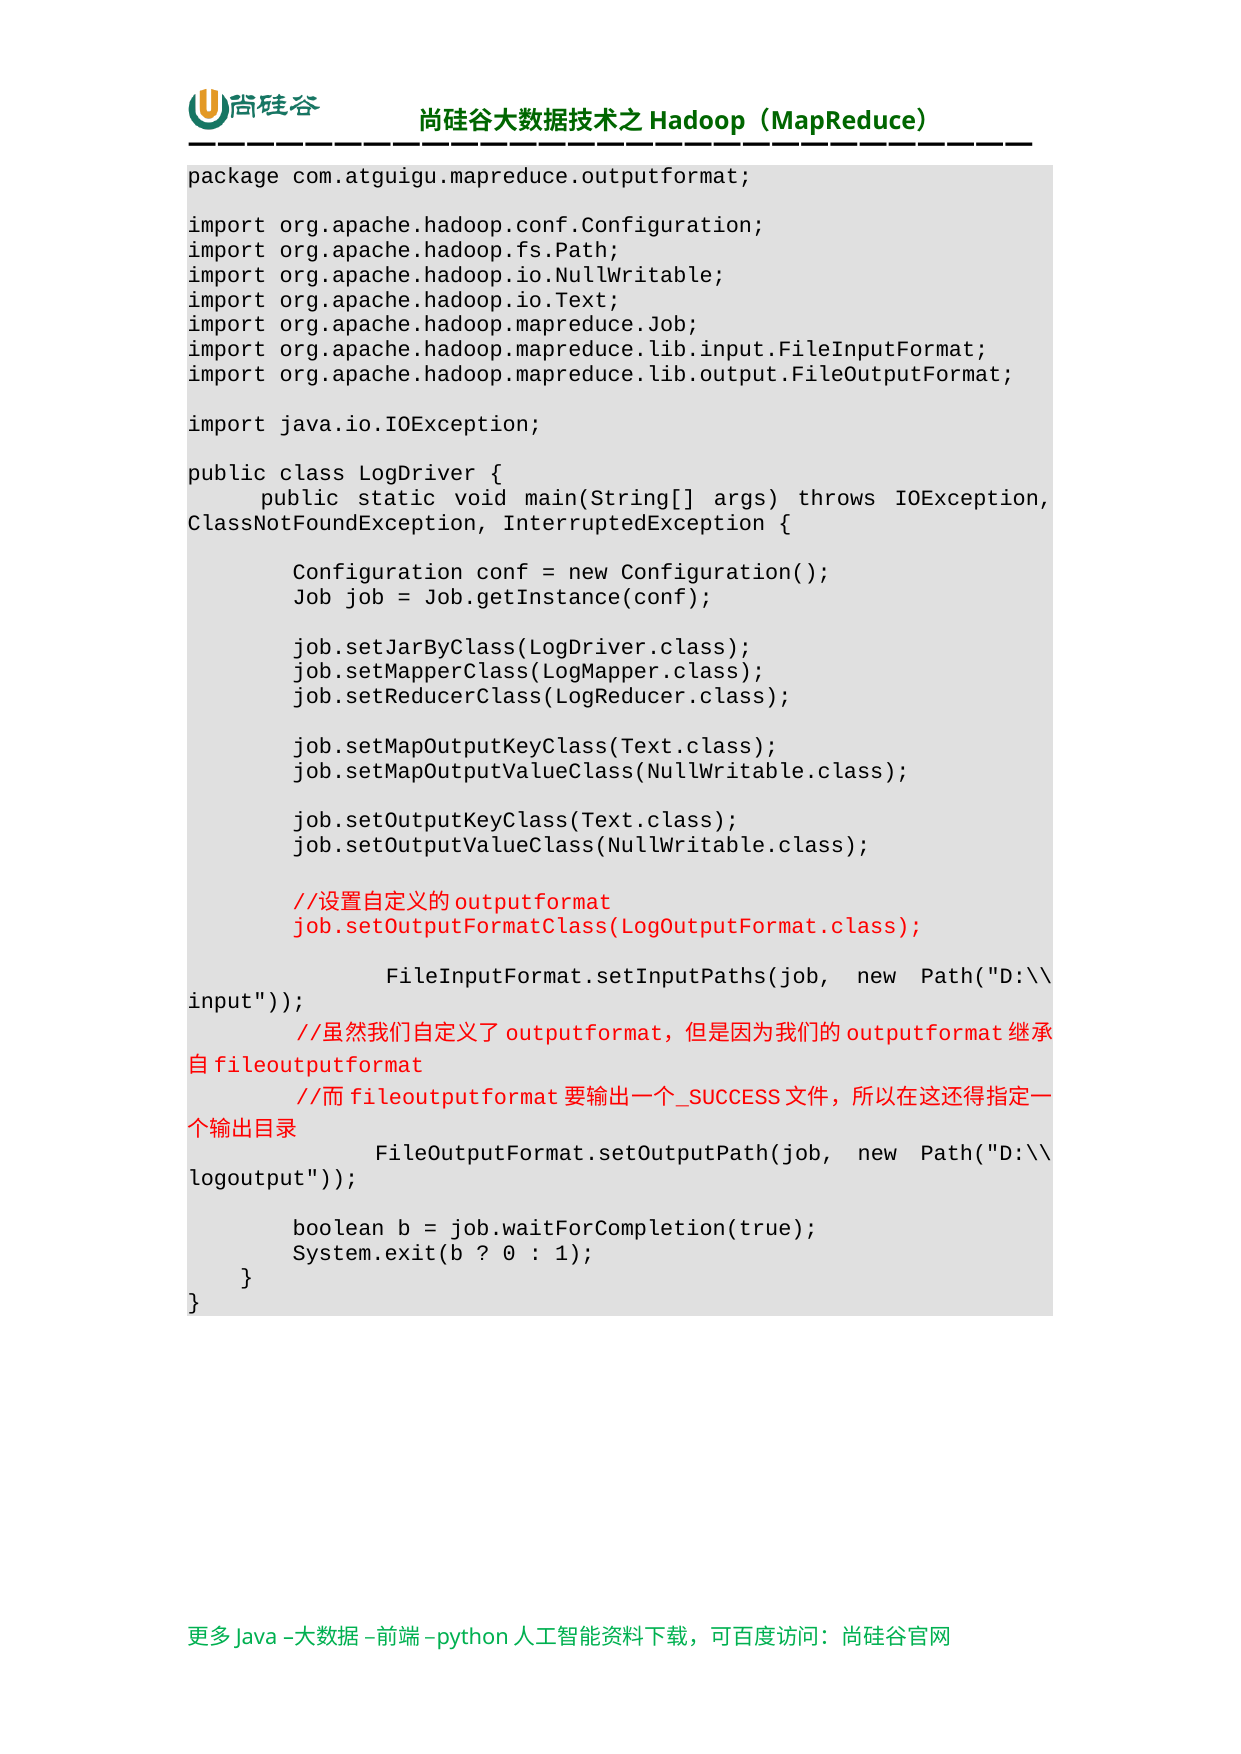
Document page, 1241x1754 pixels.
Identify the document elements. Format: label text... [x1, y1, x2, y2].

text package com.atguigu.mapreduce.outputformat; [187, 165, 1053, 189]
text job.setOutputValueClass(NullWritable.class); [187, 834, 1053, 859]
text import org.apache.hadoop.mapreduce.lib.input.FileInputFormat; [187, 338, 1053, 363]
text //虽然我们自定义了outputformat，但是因为我们的outputformat继承自fileoutputformat [187, 1015, 1053, 1079]
text import org.apache.hadoop.io.Text; [187, 289, 1053, 313]
text import org.apache.hadoop.mapreduce.Job; [187, 313, 1053, 338]
text FileOutputFormat.setOutputPath(job, new Path("D:\\logoutput")); [187, 1142, 1053, 1192]
text job.setMapOutputKeyClass(Text.class); [187, 735, 1053, 760]
text job.setMapOutputValueClass(NullWritable.class); [187, 760, 1053, 784]
text } [187, 1266, 1053, 1291]
text import java.io.IOException; [187, 413, 1053, 437]
text import org.apache.hadoop.conf.Configuration; [187, 214, 1053, 239]
text System.exit(b ? 0 : 1); [187, 1242, 1053, 1266]
text //而fileoutputformat要输出一个_SUCCESS文件，所以在这还得指定一个输出目录 [187, 1079, 1053, 1142]
text Job job = Job.getInstance(conf); [187, 586, 1053, 611]
text } [187, 1291, 1053, 1316]
text boolean b = job.waitForCompletion(true); [187, 1217, 1053, 1242]
text public static void main(String[] args) throws IOException, ClassNotFoundException, InterruptedException { [187, 487, 1053, 537]
text job.setOutputKeyClass(Text.class); [187, 809, 1053, 834]
text FileInputFormat.setInputPaths(job, new Path("D:\\input")); [187, 965, 1053, 1015]
text import org.apache.hadoop.fs.Path; [187, 239, 1053, 264]
text public class LogDriver { [187, 462, 1053, 487]
text job.setOutputFormatClass(LogOutputFormat.class); [187, 916, 1053, 941]
text import org.apache.hadoop.io.NullWritable; [187, 264, 1053, 289]
text Configuration conf = new Configuration(); [187, 561, 1053, 586]
text job.setJarByClass(LogDriver.class); [187, 636, 1053, 661]
text //设置自定义的outputformat [187, 884, 1053, 916]
text import org.apache.hadoop.mapreduce.lib.output.FileOutputFormat; [187, 363, 1053, 388]
text job.setMapperClass(LogMapper.class); [187, 661, 1053, 685]
text job.setReducerClass(LogReducer.class); [187, 685, 1053, 710]
